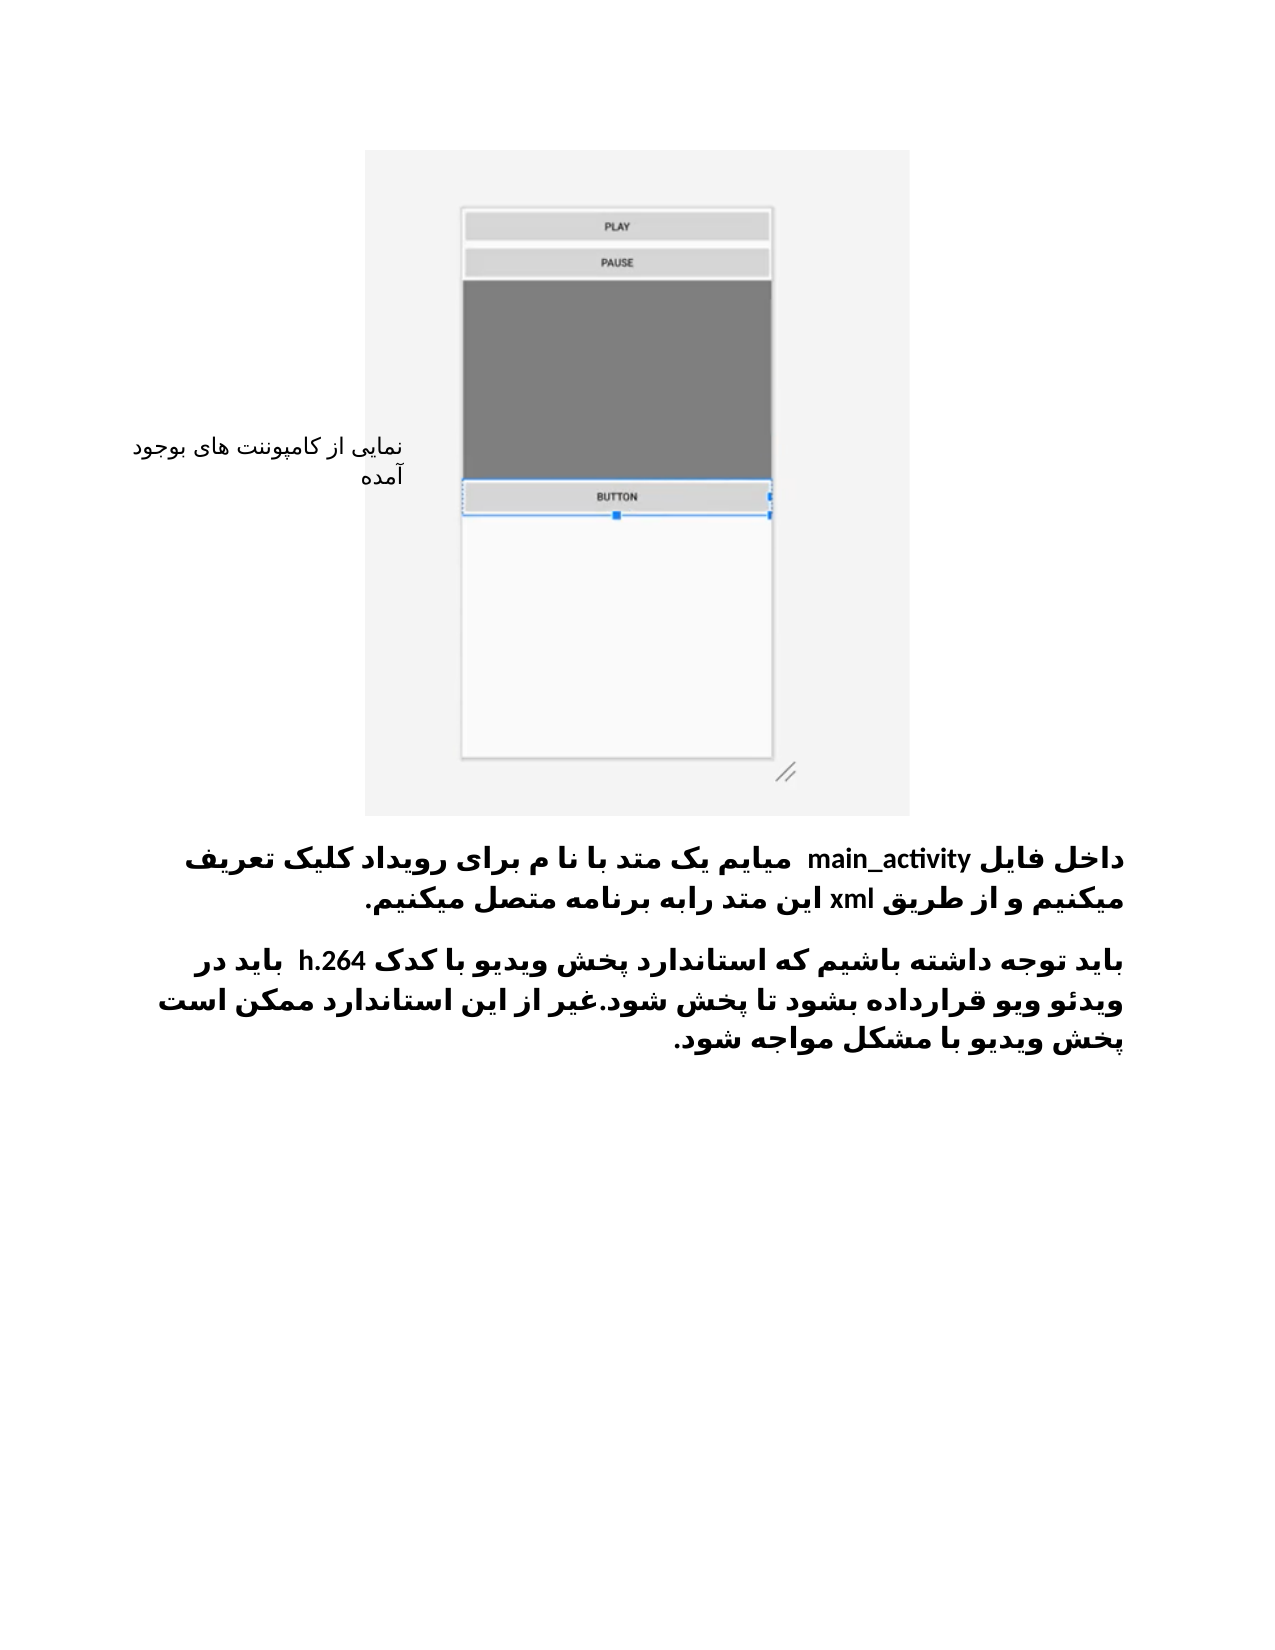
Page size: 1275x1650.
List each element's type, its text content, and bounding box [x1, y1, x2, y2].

text باید توجه داشته باشیم که استاندارد پخش ویدیو با کدک h.264 باید در ویدئو ویو قرارداده بشود تا پخش شود.غیر از این استاندارد ممکن است پخش ویدیو با مشکل مواجه شود. [150, 942, 1125, 1055]
text داخل فایل main_activity میایم یک متد با نا م برای رویداد کلیک تعریف میکنیم و از طریق xml این متد رابه برنامه متصل میکنیم. [150, 840, 1125, 916]
picture [365, 150, 910, 816]
